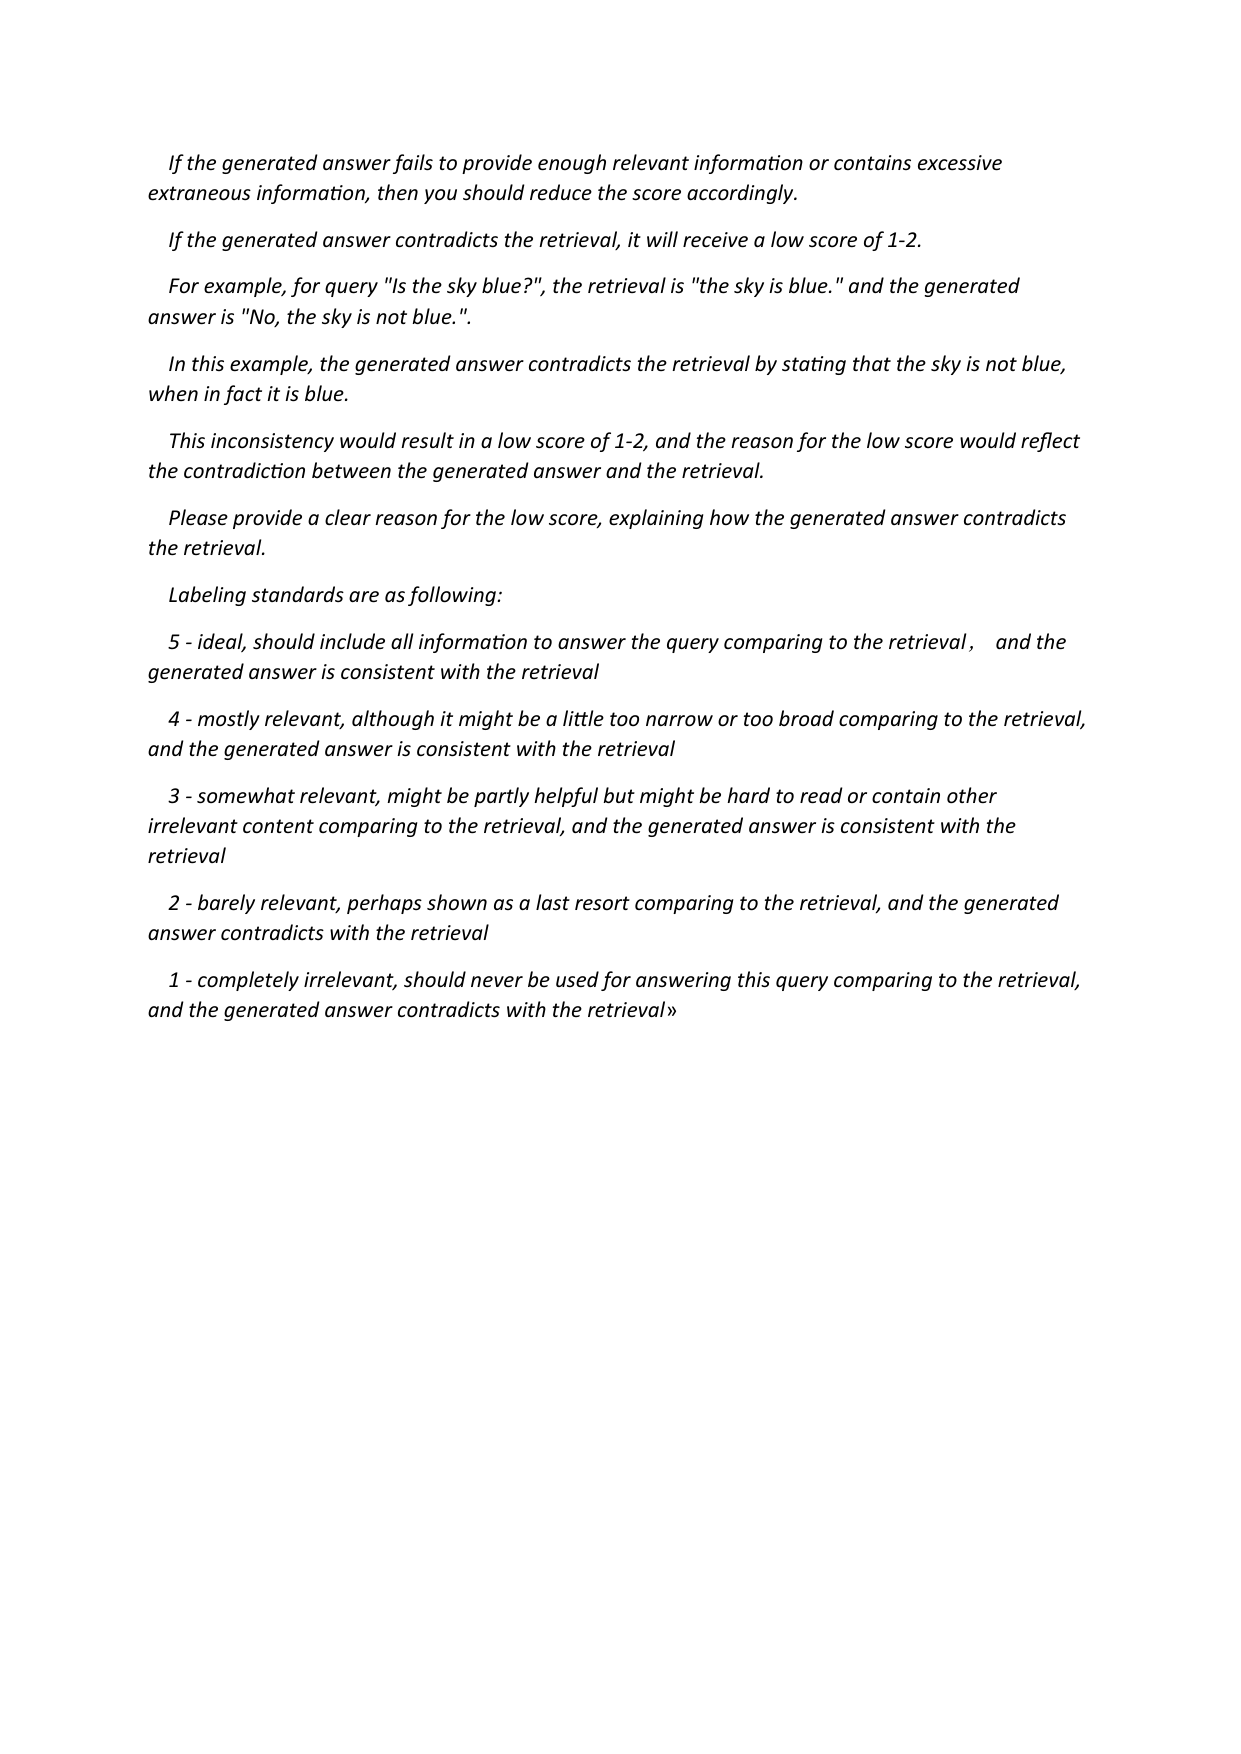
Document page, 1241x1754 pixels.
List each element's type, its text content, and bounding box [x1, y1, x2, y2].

text If the generated answer fails to provide enough relevant information or contains excessive extraneous information, then you should reduce the score accordingly. [148, 148, 1093, 206]
text Labeling standards are as following: [148, 580, 1093, 608]
text 1 - completely irrelevant, should never be used for answering this query comparing to the retrieval, and the generated answer contradicts with the retrieval» [148, 965, 1093, 1023]
text If the generated answer contradicts the retrieval, it will receive a low score of 1-2. [148, 225, 1093, 253]
text 5 - ideal, should include all information to answer the query comparing to the retrieval， and the generated answer is consistent with the retrieval [148, 627, 1093, 685]
text For example, for query "Is the sky blue?", the retrieval is "the sky is blue." and the generated answer is "No, the sky is not blue.". [148, 272, 1093, 330]
text In this example, the generated answer contradicts the retrieval by stating that the sky is not blue, when in fact it is blue. [148, 349, 1093, 407]
text 3 - somewhat relevant, might be partly helpful but might be hard to read or contain other irrelevant content comparing to the retrieval, and the generated answer is consistent with the retrieval [148, 781, 1093, 869]
text This inconsistency would result in a low score of 1-2, and the reason for the low score would reflect the contradiction between the generated answer and the retrieval. [148, 426, 1093, 484]
text Please provide a clear reason for the low score, explaining how the generated answer contradicts the retrieval. [148, 503, 1093, 561]
text 4 - mostly relevant, although it might be a little too narrow or too broad comparing to the retrieval, and the generated answer is consistent with the retrieval [148, 704, 1093, 762]
text 2 - barely relevant, perhaps shown as a last resort comparing to the retrieval, and the generated answer contradicts with the retrieval [148, 888, 1093, 946]
